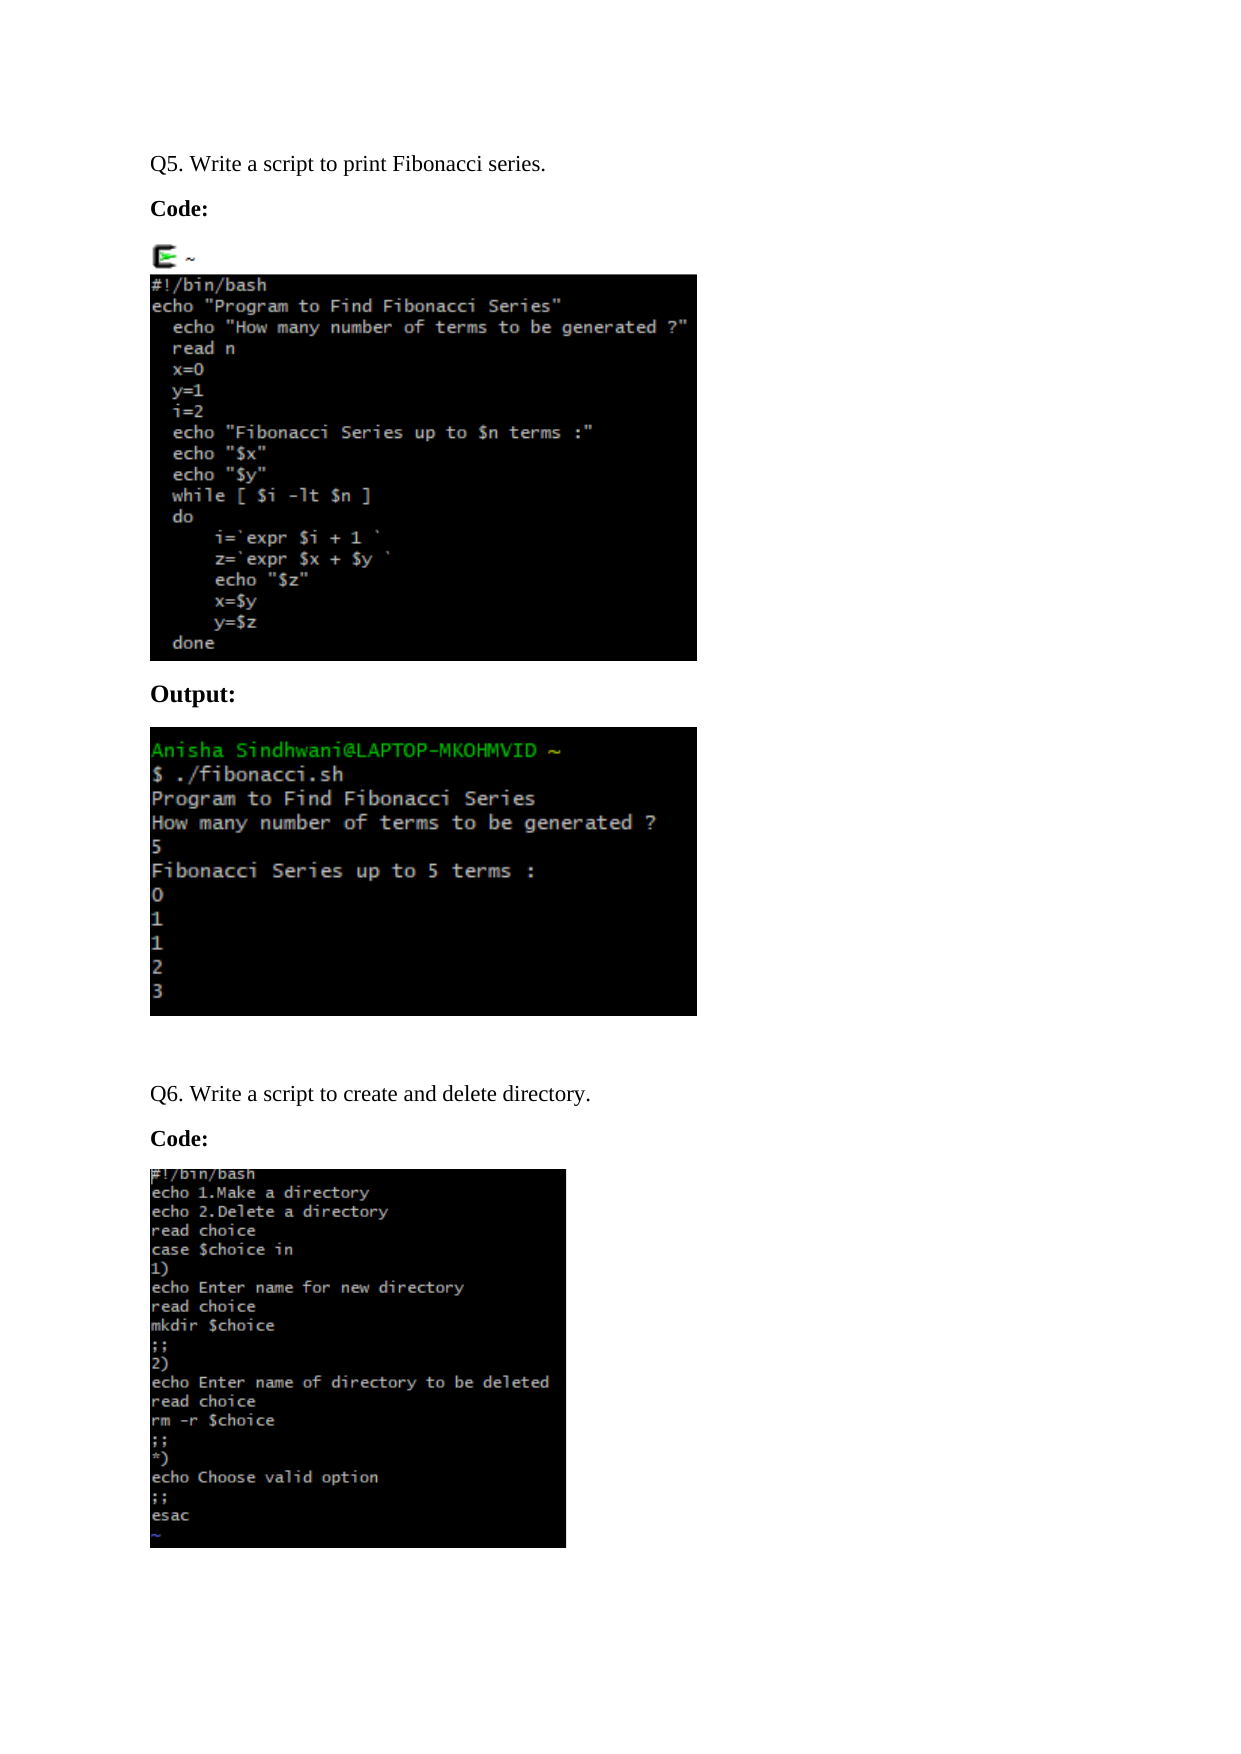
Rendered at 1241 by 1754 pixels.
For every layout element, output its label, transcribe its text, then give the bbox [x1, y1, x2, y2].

text Q5. Write a script to print Fibonacci series. [150, 150, 1090, 176]
picture [150, 1169, 567, 1548]
text Code: [150, 1125, 1090, 1151]
picture [150, 727, 697, 1016]
text Code: [150, 195, 1090, 221]
text Q6. Write a script to create and delete directory. [150, 1079, 1090, 1106]
picture [150, 240, 697, 661]
text Output: [150, 679, 1090, 708]
